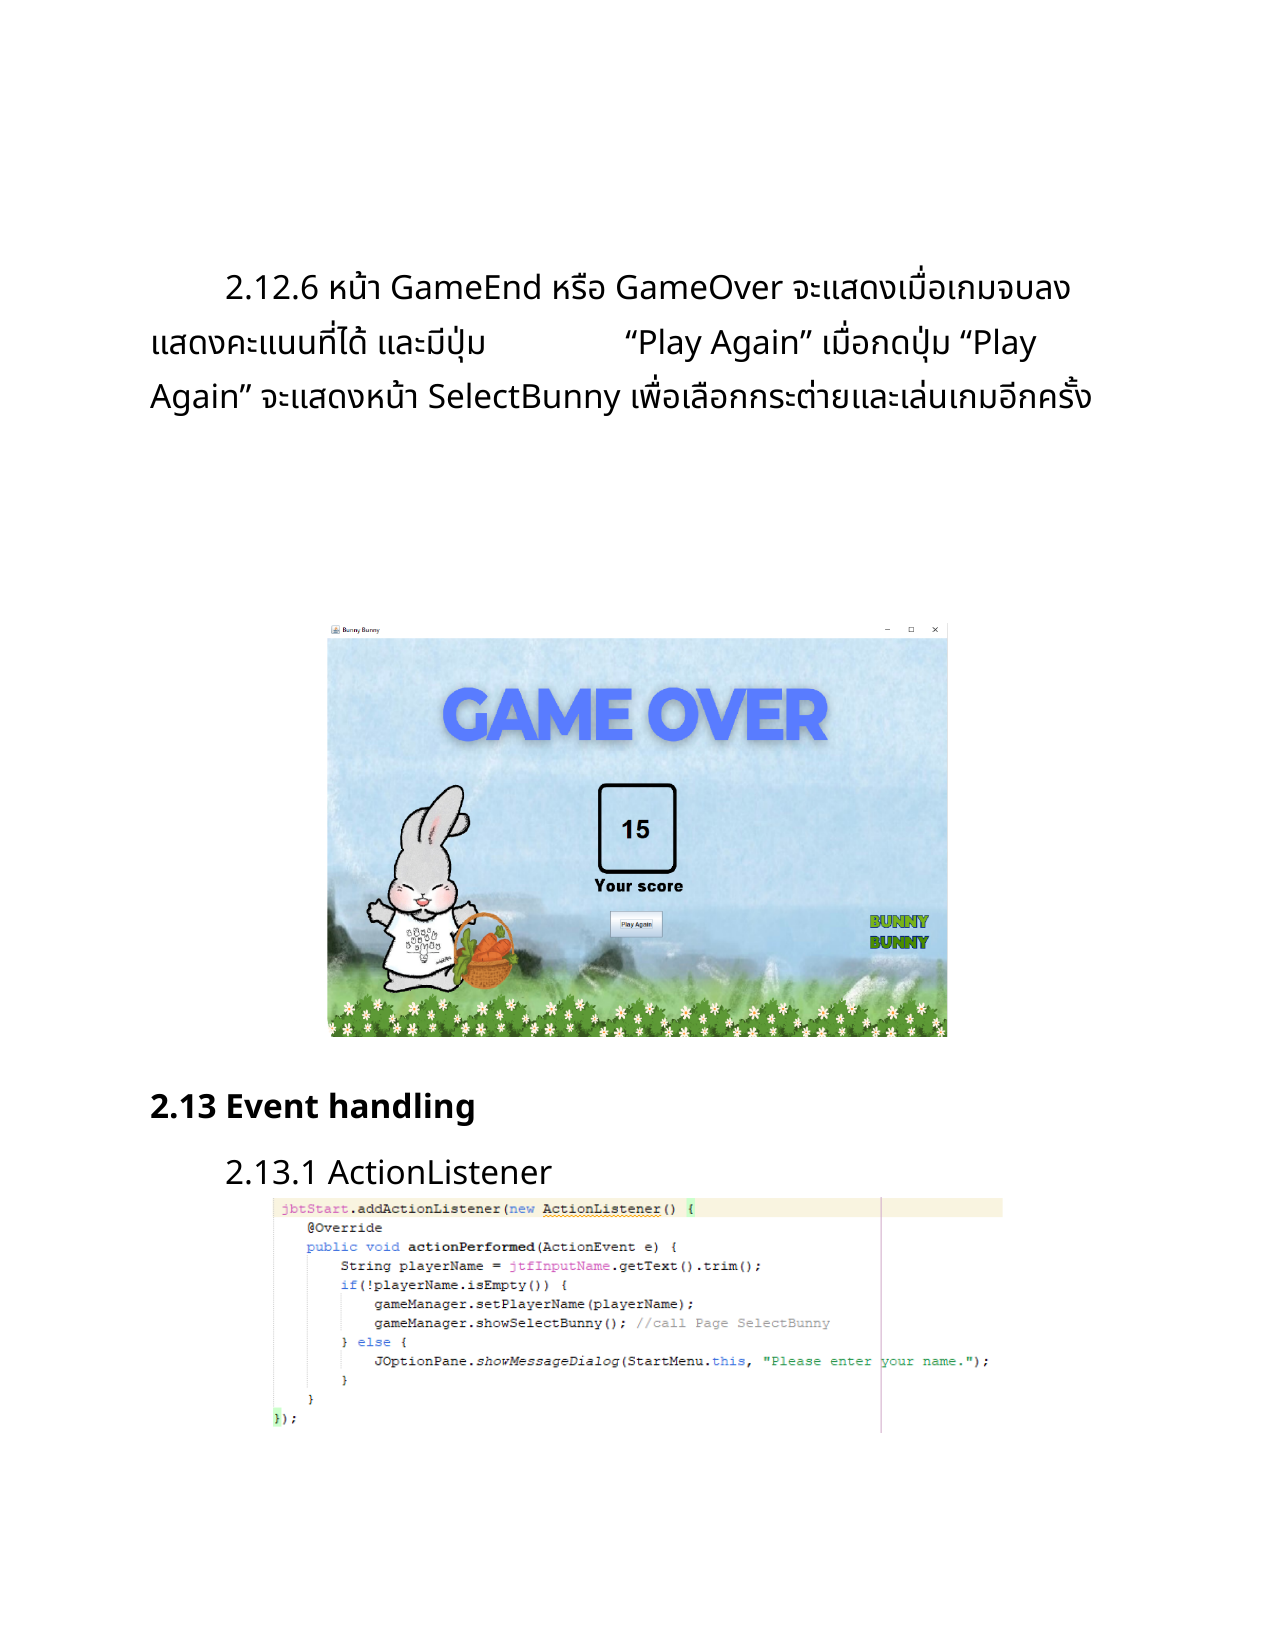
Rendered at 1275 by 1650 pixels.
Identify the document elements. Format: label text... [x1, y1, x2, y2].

text 2.13 Event handling [150, 1083, 1125, 1128]
picture [327, 623, 948, 1037]
text 2.12.6 หน้า GameEnd หรือ GameOver จะแสดงเมื่อเกมจบลง แสดงคะแนนที่ได้ และมีปุ่ม “Play Again” เมื่อกดปุ่ม “Play Again” จะแสดงหน้า SelectBunny เพื่อเลือกกระต่ายและเล่นเกมอีกครั้ง [150, 264, 1125, 424]
text 2.13.1 ActionListener [150, 1149, 1125, 1194]
picture [272, 1197, 1003, 1433]
